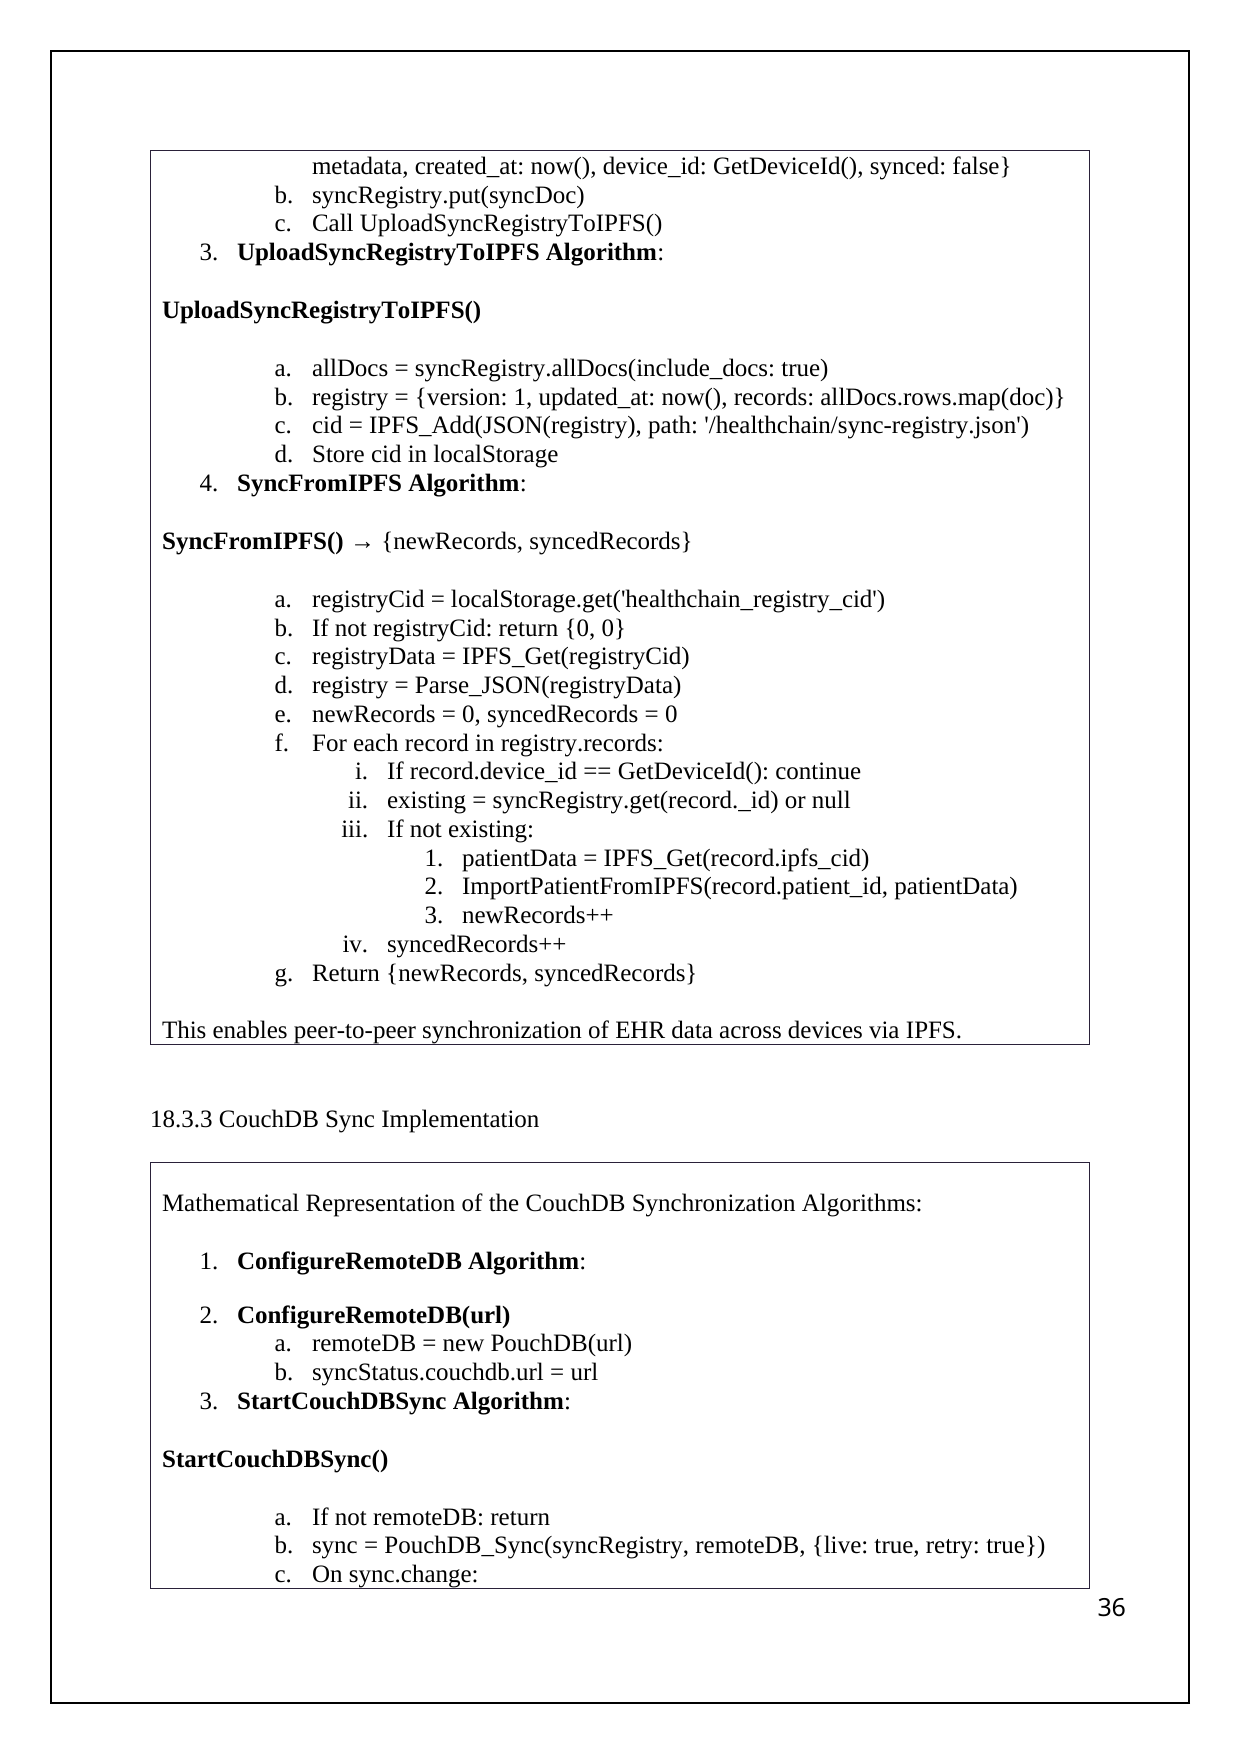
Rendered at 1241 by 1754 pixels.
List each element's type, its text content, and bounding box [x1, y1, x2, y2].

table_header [151, 1163, 1089, 1588]
text 18.3.3 CouchDB Sync Implementation [150, 1104, 1090, 1132]
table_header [151, 151, 1089, 1044]
